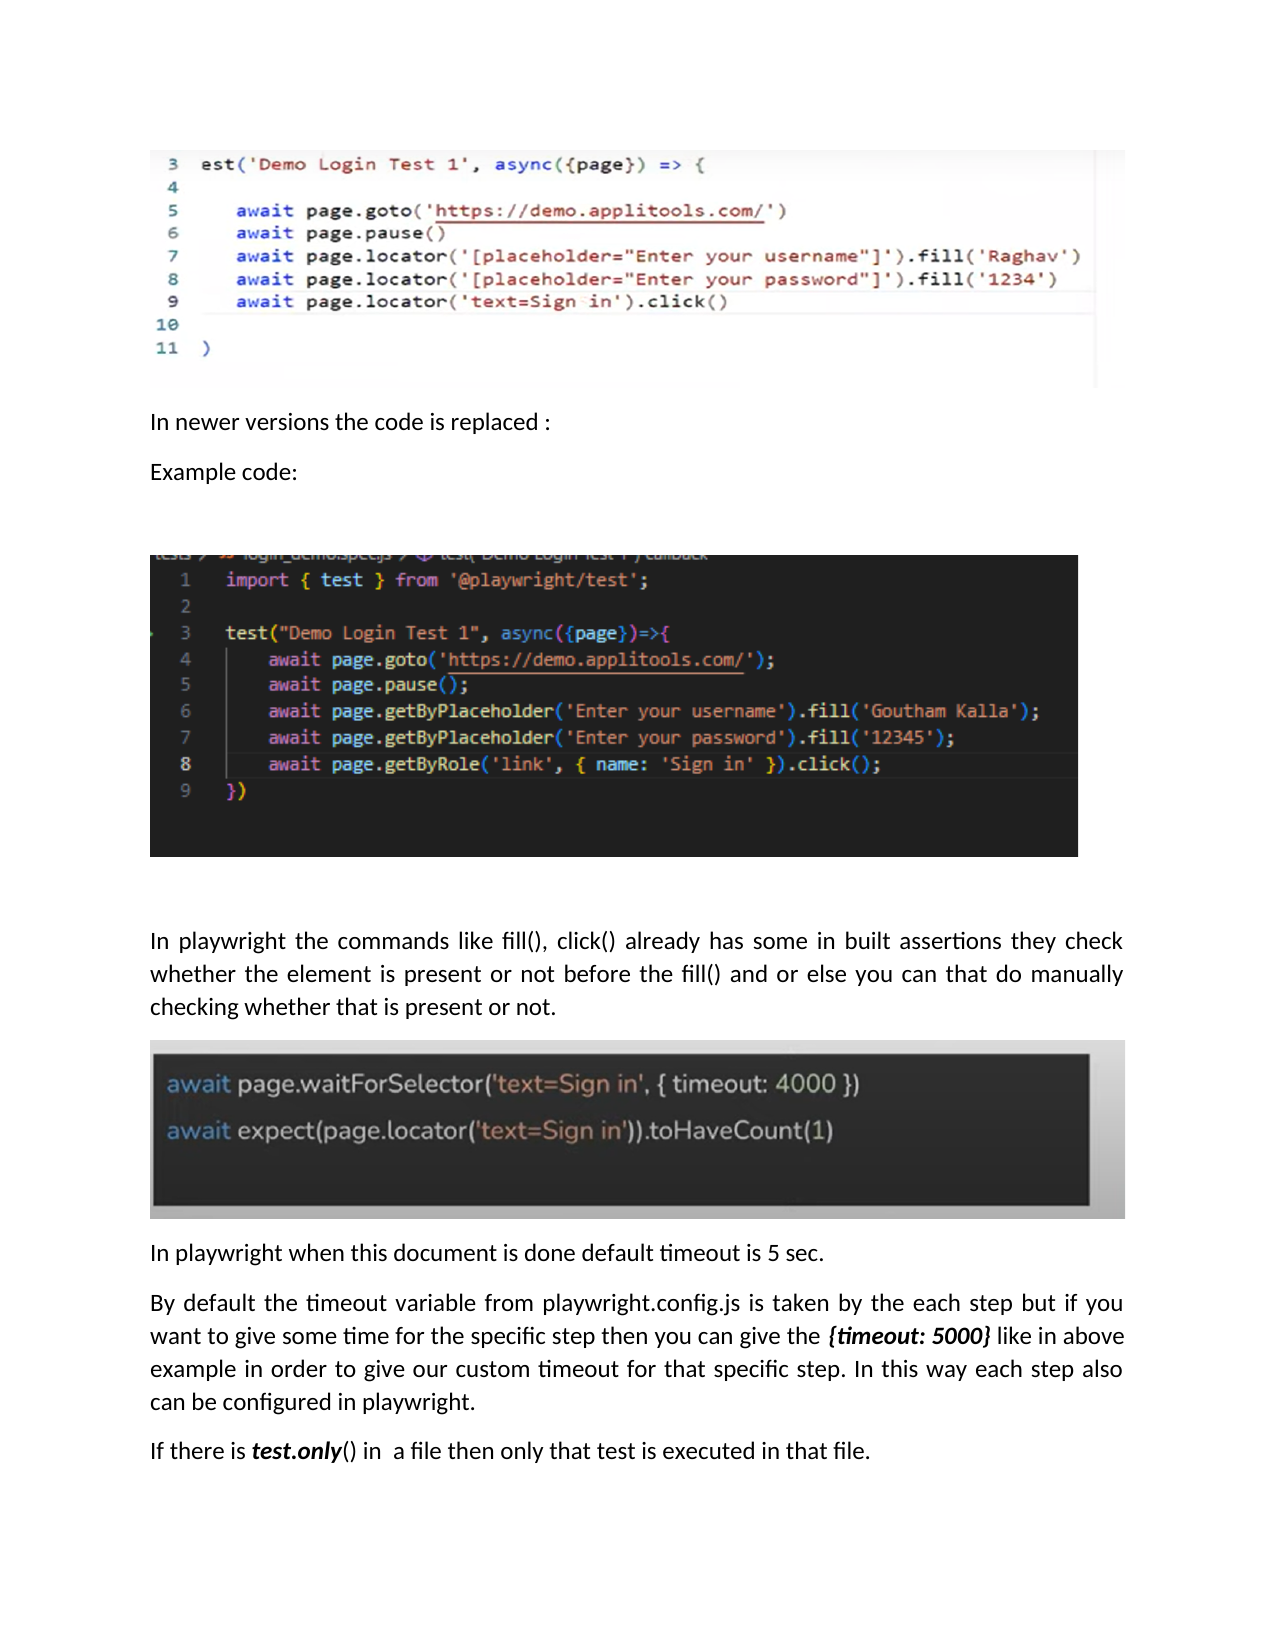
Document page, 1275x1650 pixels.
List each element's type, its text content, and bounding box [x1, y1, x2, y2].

text If there is test.only() in a file then only that test is executed in that file. [150, 1435, 1125, 1466]
picture [150, 1040, 1125, 1219]
text Example code: [150, 456, 1125, 487]
picture [150, 555, 1079, 857]
text In newer versions the code is replaced : [150, 406, 1125, 437]
text In playwright the commands like fill(), click() already has some in built assertions they check whether the element is present or not before the fill() and or else you can that do manually checking whether that is present or not. [150, 925, 1125, 1021]
picture [150, 150, 1125, 388]
text By default the timeout variable from playwright.config.js is taken by the each step but if you want to give some time for the specific step then you can give the {timeout: 5000} like in above example in order to give our custom timeout for that specific step. In this way each step also can be configured in playwright. [150, 1287, 1125, 1416]
text In playwright when this document is done default timeout is 5 sec. [150, 1237, 1125, 1268]
